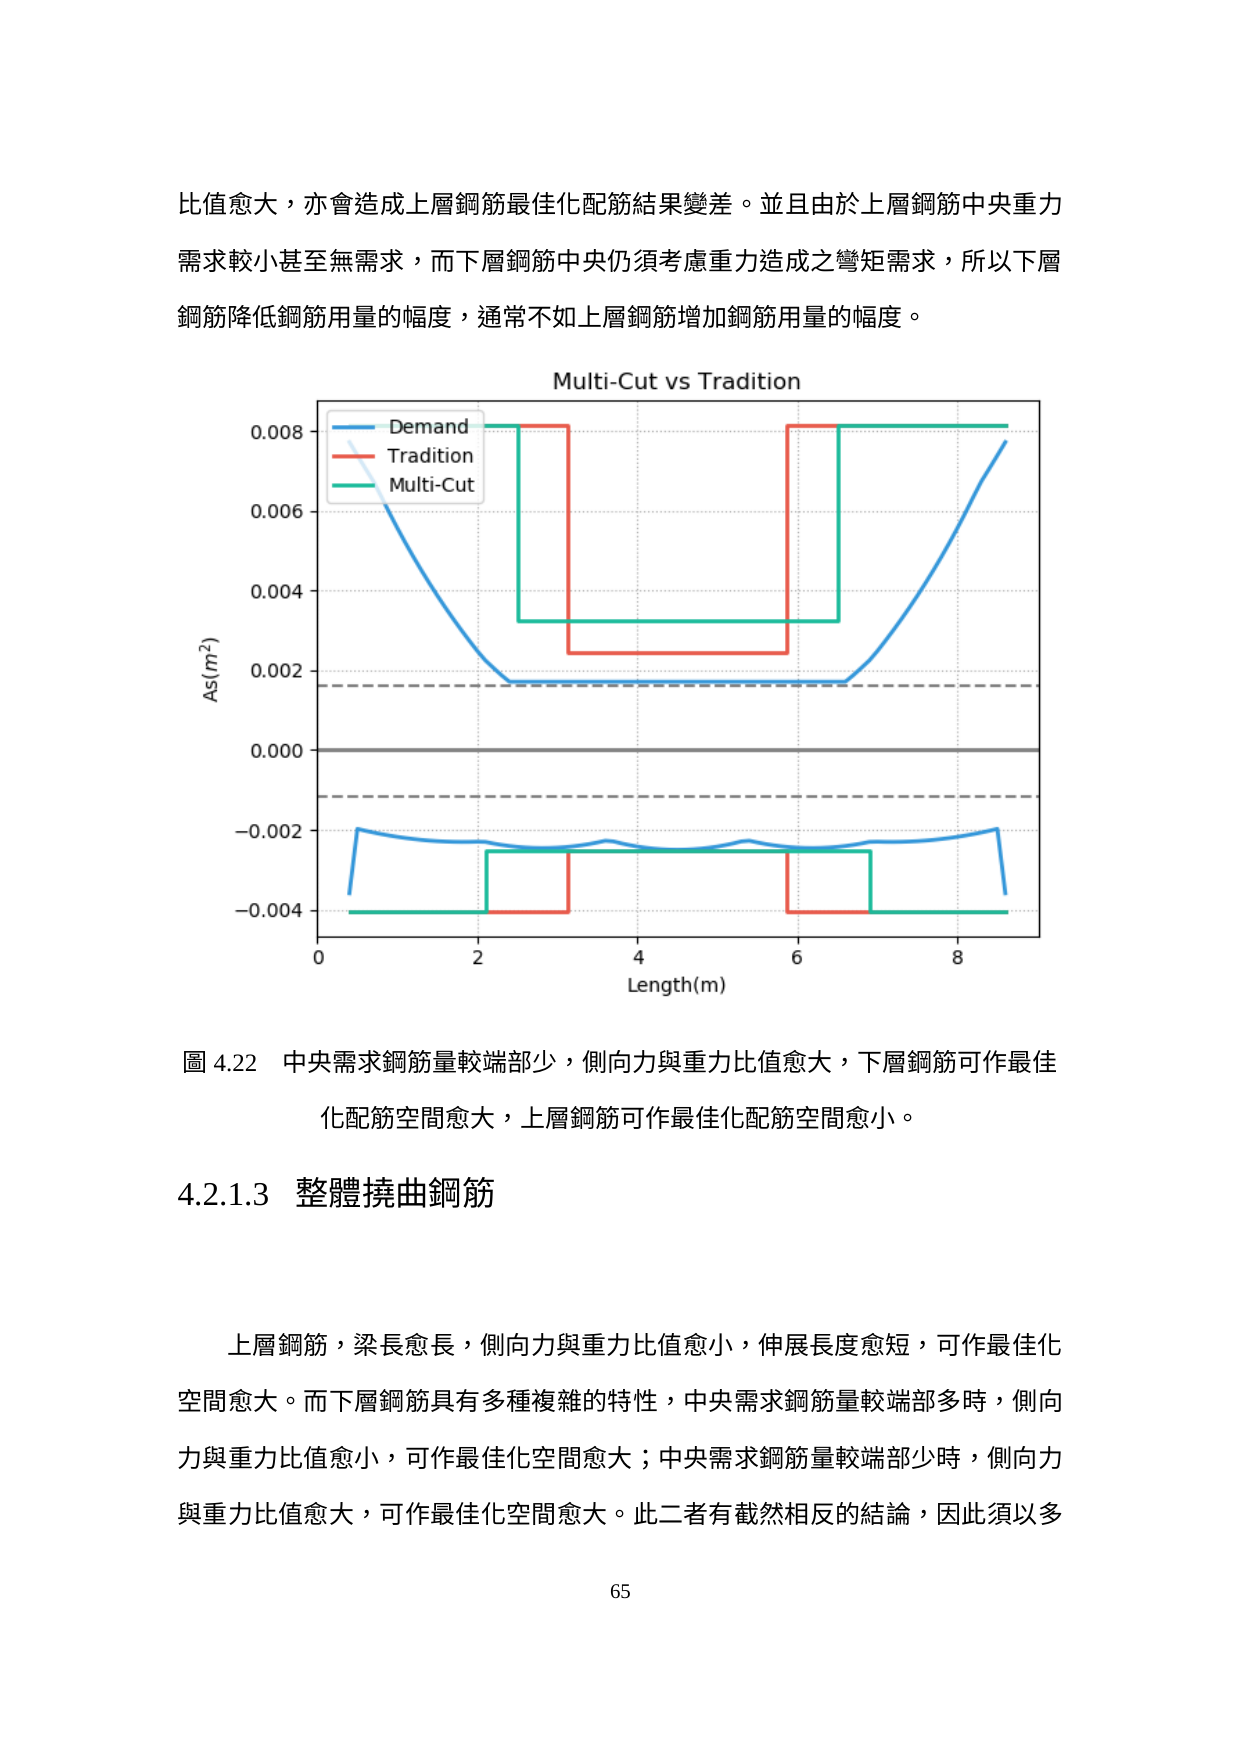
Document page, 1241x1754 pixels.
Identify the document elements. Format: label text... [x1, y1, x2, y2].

picture [177, 352, 1063, 1017]
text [177, 1325, 1063, 1531]
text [177, 184, 1063, 334]
subtitle 整體撓曲鋼筋 [177, 1153, 1063, 1228]
